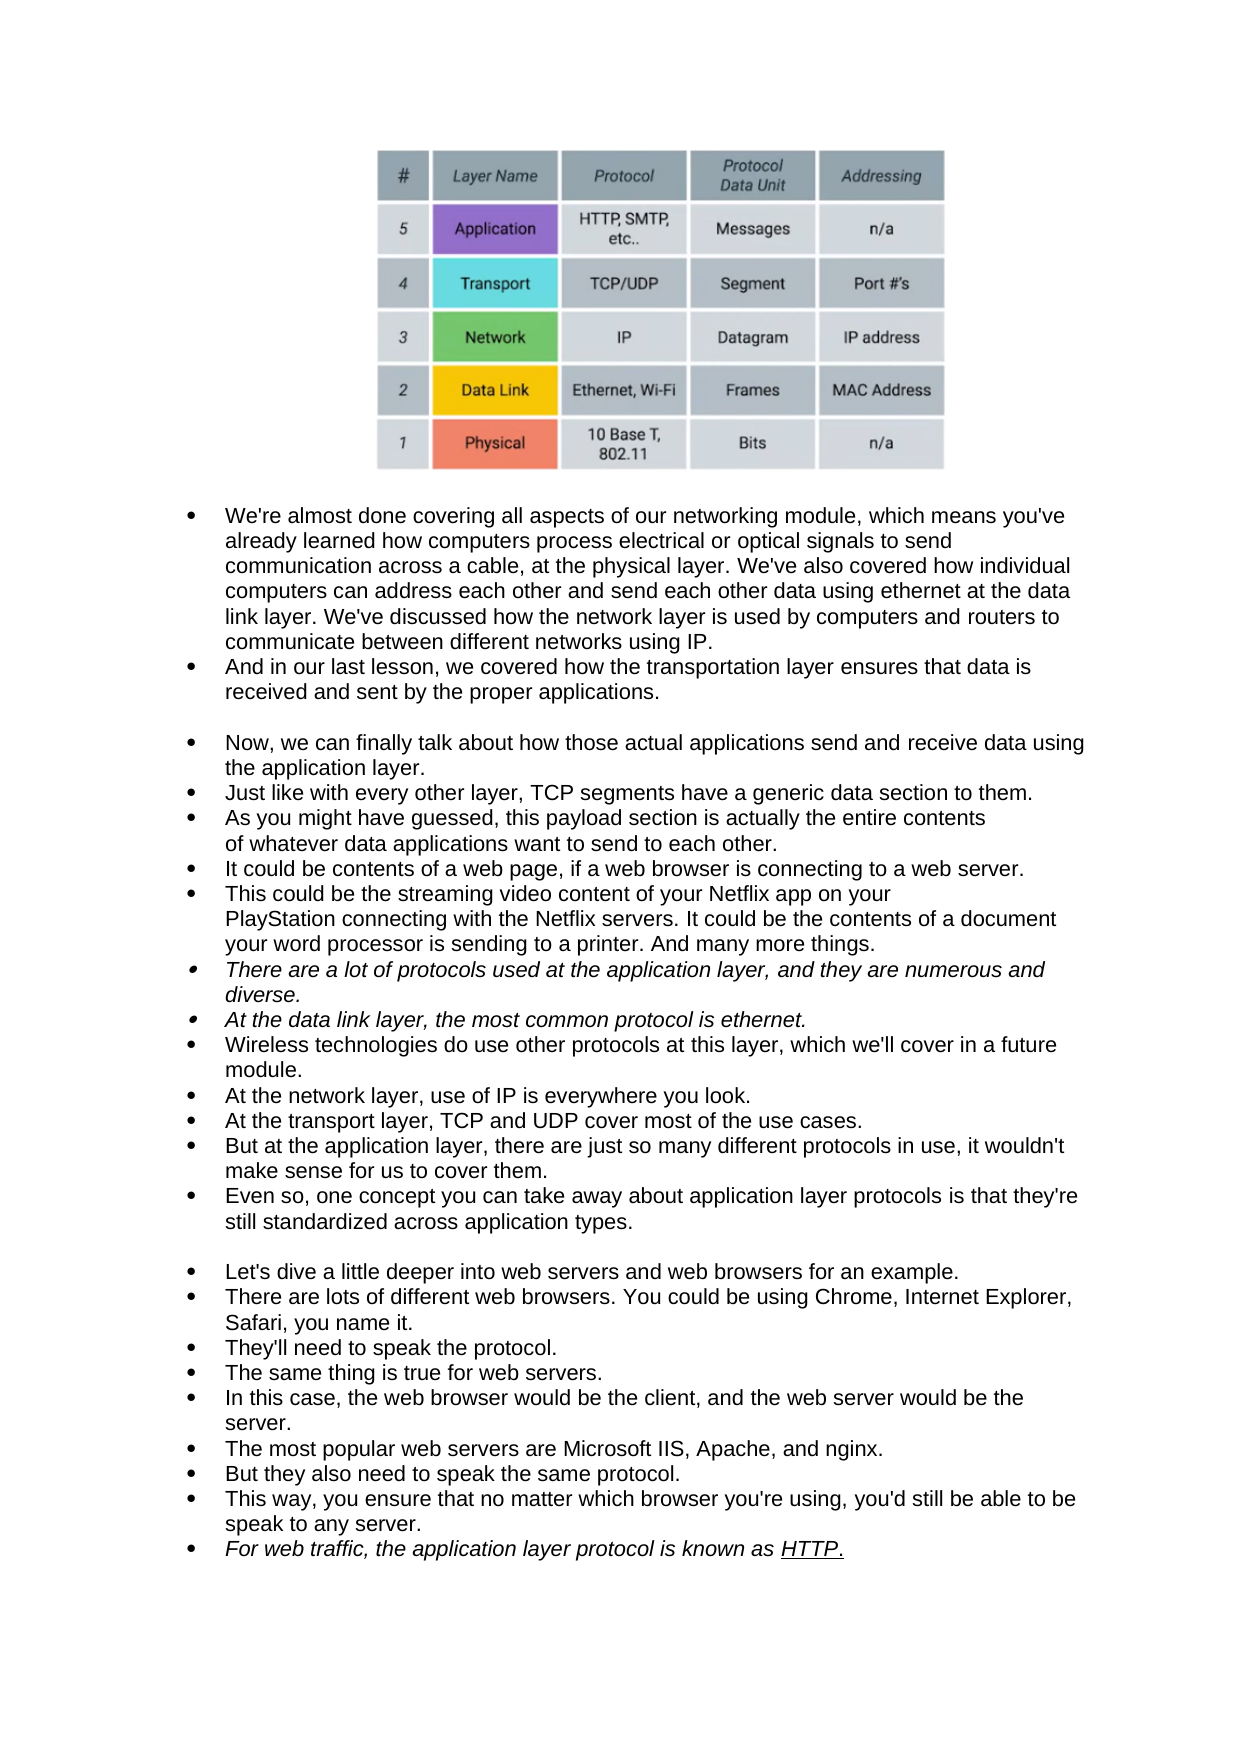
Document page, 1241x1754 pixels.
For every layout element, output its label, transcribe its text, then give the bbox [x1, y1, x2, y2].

list In this case, the web browser would be the client, and the web server would be the server. [187, 1385, 1090, 1435]
list Wireless technologies do use other protocols at this layer, which we'll cover in a future module. [187, 1032, 1090, 1082]
list But they also need to speak the same protocol. [187, 1461, 1090, 1486]
list But at the application layer, there are just so many different protocols in use, it wouldn't make sense for us to cover them. [187, 1133, 1090, 1183]
list The most popular web servers are Microsoft IIS, Apache, and nginx. [187, 1435, 1090, 1461]
list And in our last lesson, we covered how the transportation layer ensures that data is received and sent by the proper applications. [187, 654, 1090, 704]
list Let's dive a little deeper into web servers and web browsers for an example. [187, 1259, 1090, 1284]
list The same thing is true for web servers. [187, 1360, 1090, 1385]
list There are a lot of protocols used at the application layer, and they are numerous and diverse. [187, 956, 1090, 1007]
list It could be contents of a web page, if a web browser is connecting to a web server. [187, 856, 1090, 881]
list At the transport layer, TCP and UDP cover most of the use cases. [187, 1108, 1090, 1133]
list There are lots of different web browsers. You could be using Chrome, Internet Explorer, Safari, you name it. [187, 1284, 1090, 1334]
list Even so, one concept you can take away about application layer protocols is that they're still standardized across application types. [187, 1183, 1090, 1234]
list This could be the streaming video content of your Netflix app on your PlayStation connecting with the Netflix servers. It could be the contents of a document your word processor is sending to a printer. And many more things. [187, 881, 1090, 956]
list At the network layer, use of IP is everywhere you look. [187, 1082, 1090, 1108]
list We're almost done covering all aspects of our networking module, which means you've already learned how computers process electrical or optical signals to send communication across a cable, at the physical layer. We've also covered how individual computers can address each other and send each other data using ethernet at the data link layer. We've discussed how the network layer is used by computers and routers to communicate between different networks using IP. [187, 503, 1090, 654]
list Just like with every other layer, TCP segments have a generic data section to them. [187, 780, 1090, 805]
list They'll need to speak the protocol. [187, 1334, 1090, 1360]
list For web traffic, the application layer protocol is known as HTTP. [187, 1536, 1090, 1561]
list Now, we can finally talk about how those actual applications send and receive data using the application layer. [187, 729, 1090, 780]
list This way, you ensure that no matter which browser you're using, you'd still be able to be speak to any server. [187, 1486, 1090, 1536]
picture [375, 150, 947, 472]
list As you might have guessed, this payload section is actually the entire contents of whatever data applications want to send to each other. [187, 805, 1090, 856]
list At the data link layer, the most common protocol is ethernet. [187, 1007, 1090, 1032]
